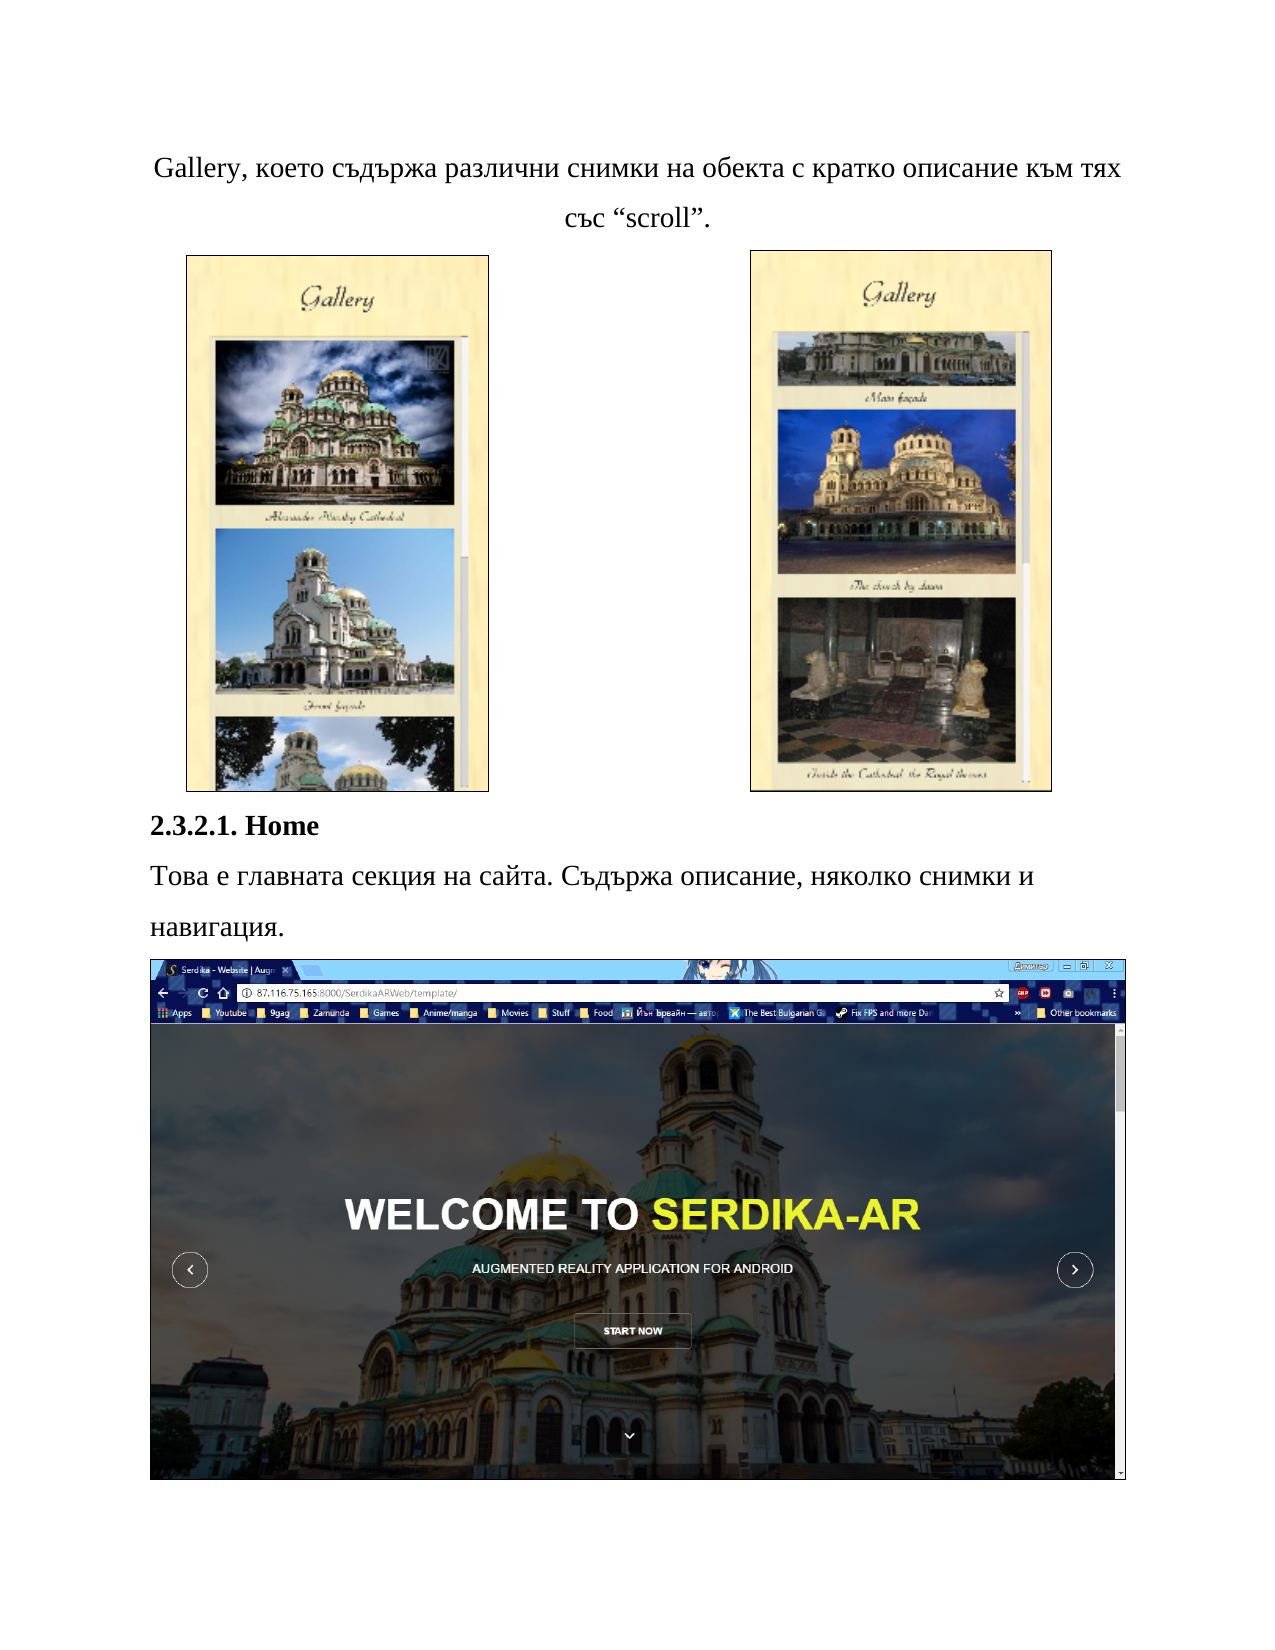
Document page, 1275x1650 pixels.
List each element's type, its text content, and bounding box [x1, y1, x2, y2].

text Gallery, което съдържа различни снимки на обекта с кратко описание към тях със “scroll”. [150, 150, 1125, 234]
text Това е главната секция на сайта. Съдържа описание, няколко снимки и навигация. [150, 858, 1125, 959]
picture [751, 251, 1051, 791]
picture [151, 960, 1125, 1479]
picture [187, 256, 488, 791]
text 2.3.2.1. Home [150, 808, 1125, 842]
